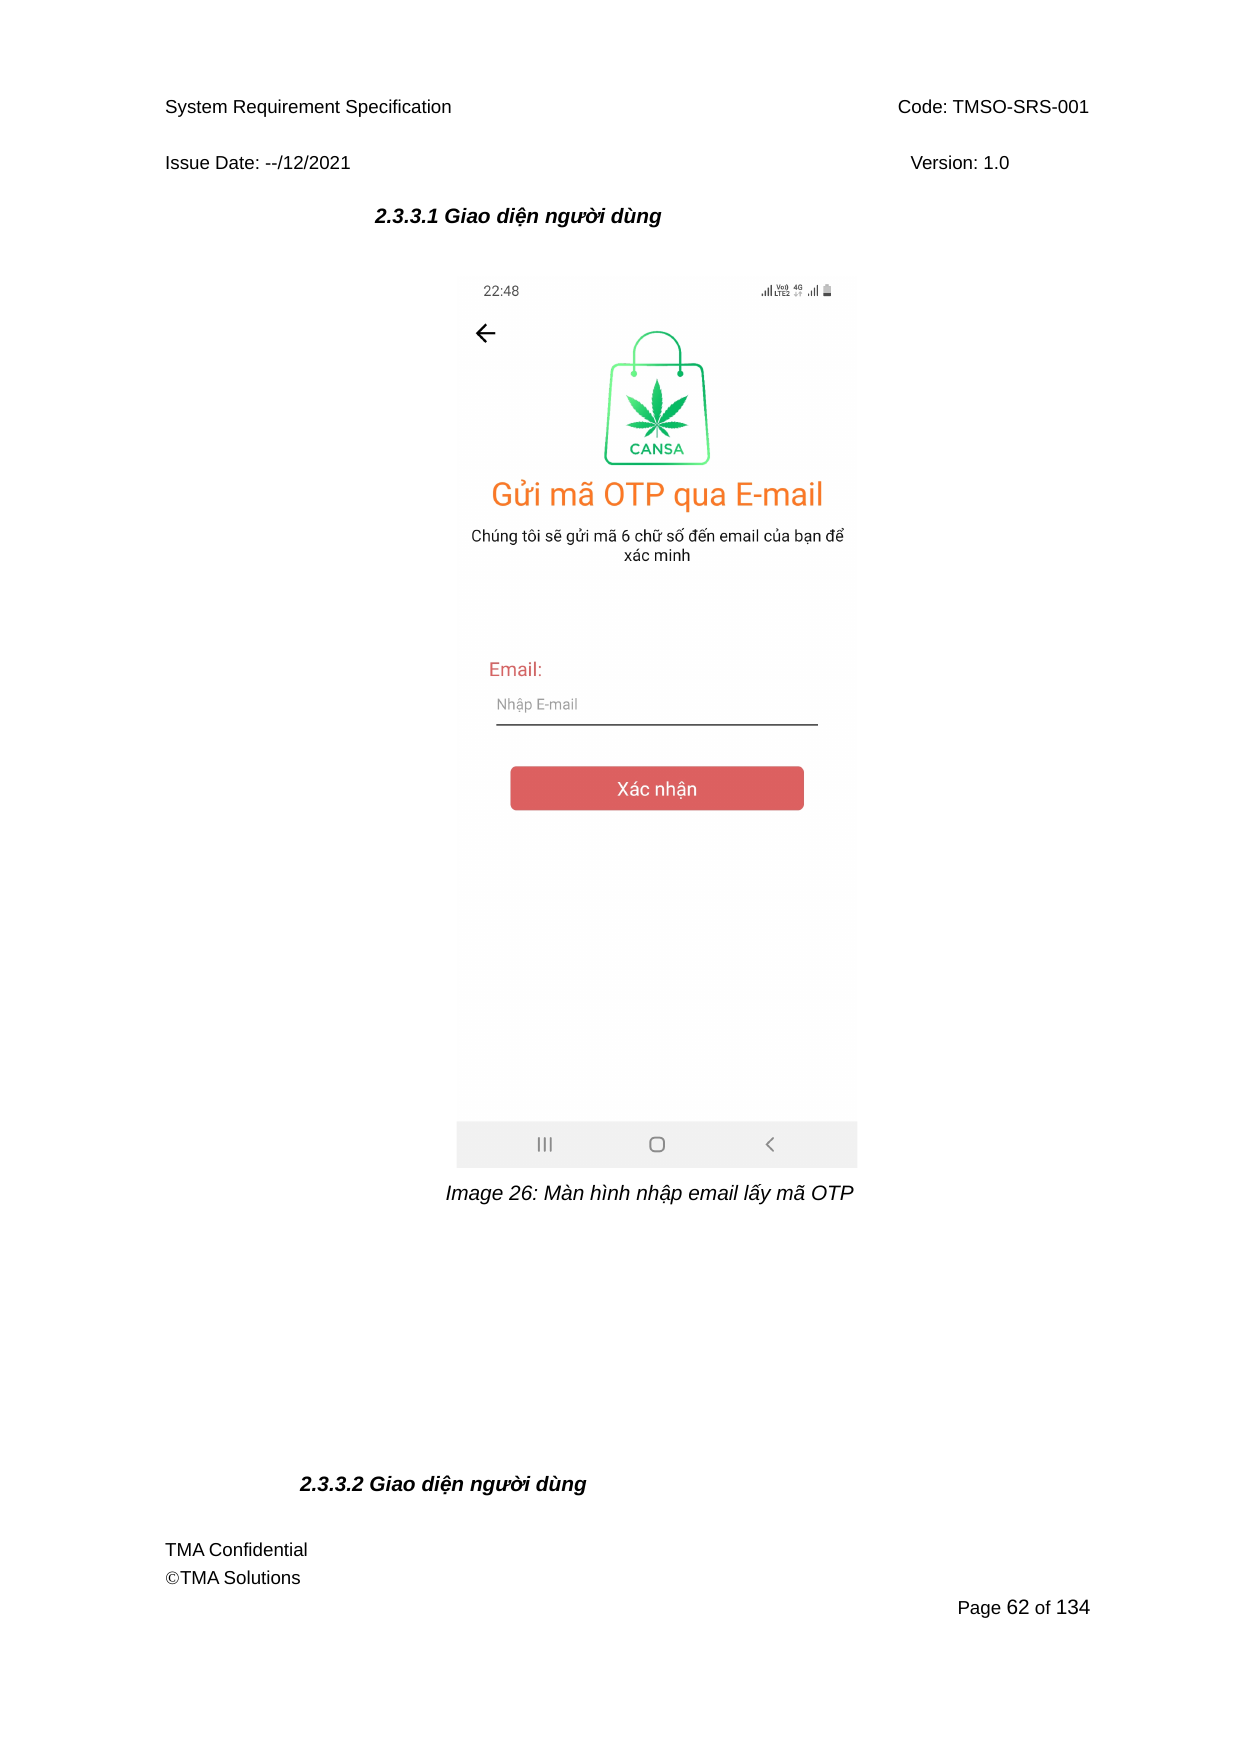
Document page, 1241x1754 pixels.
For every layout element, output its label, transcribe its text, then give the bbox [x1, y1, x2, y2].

text 2.3.3.1 Giao diện người dùng [165, 204, 1090, 228]
text 2.3.3.2 Giao diện người dùng [240, 1472, 1090, 1496]
text Image 26: Màn hình nhập email lấy mã OTP [165, 1180, 1090, 1204]
picture [456, 276, 858, 1168]
